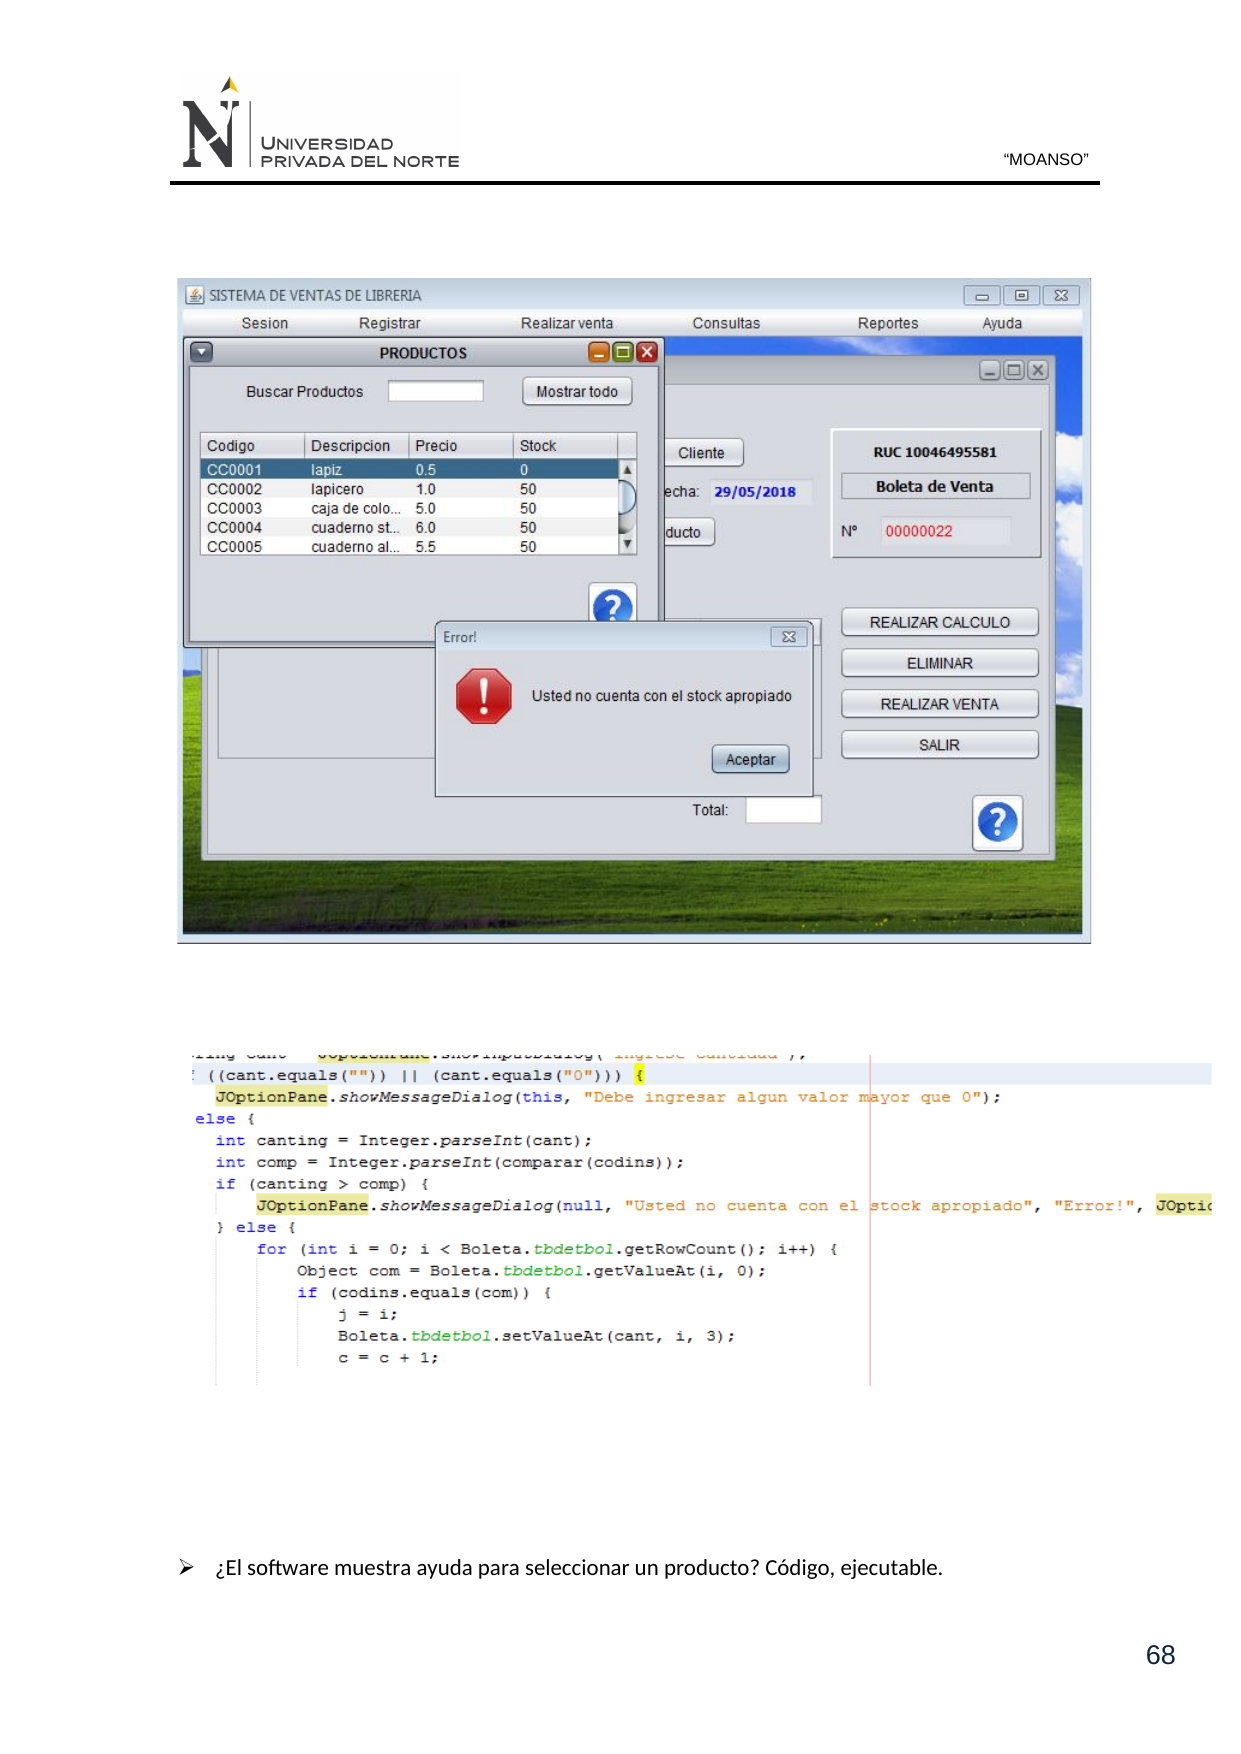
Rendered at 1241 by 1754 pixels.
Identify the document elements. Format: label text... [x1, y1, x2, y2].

picture [181, 73, 462, 169]
picture [177, 278, 1092, 944]
picture [177, 1055, 1212, 1386]
list ¿El software muestra ayuda para seleccionar un producto? Código, ejecutable. [177, 1553, 1092, 1581]
